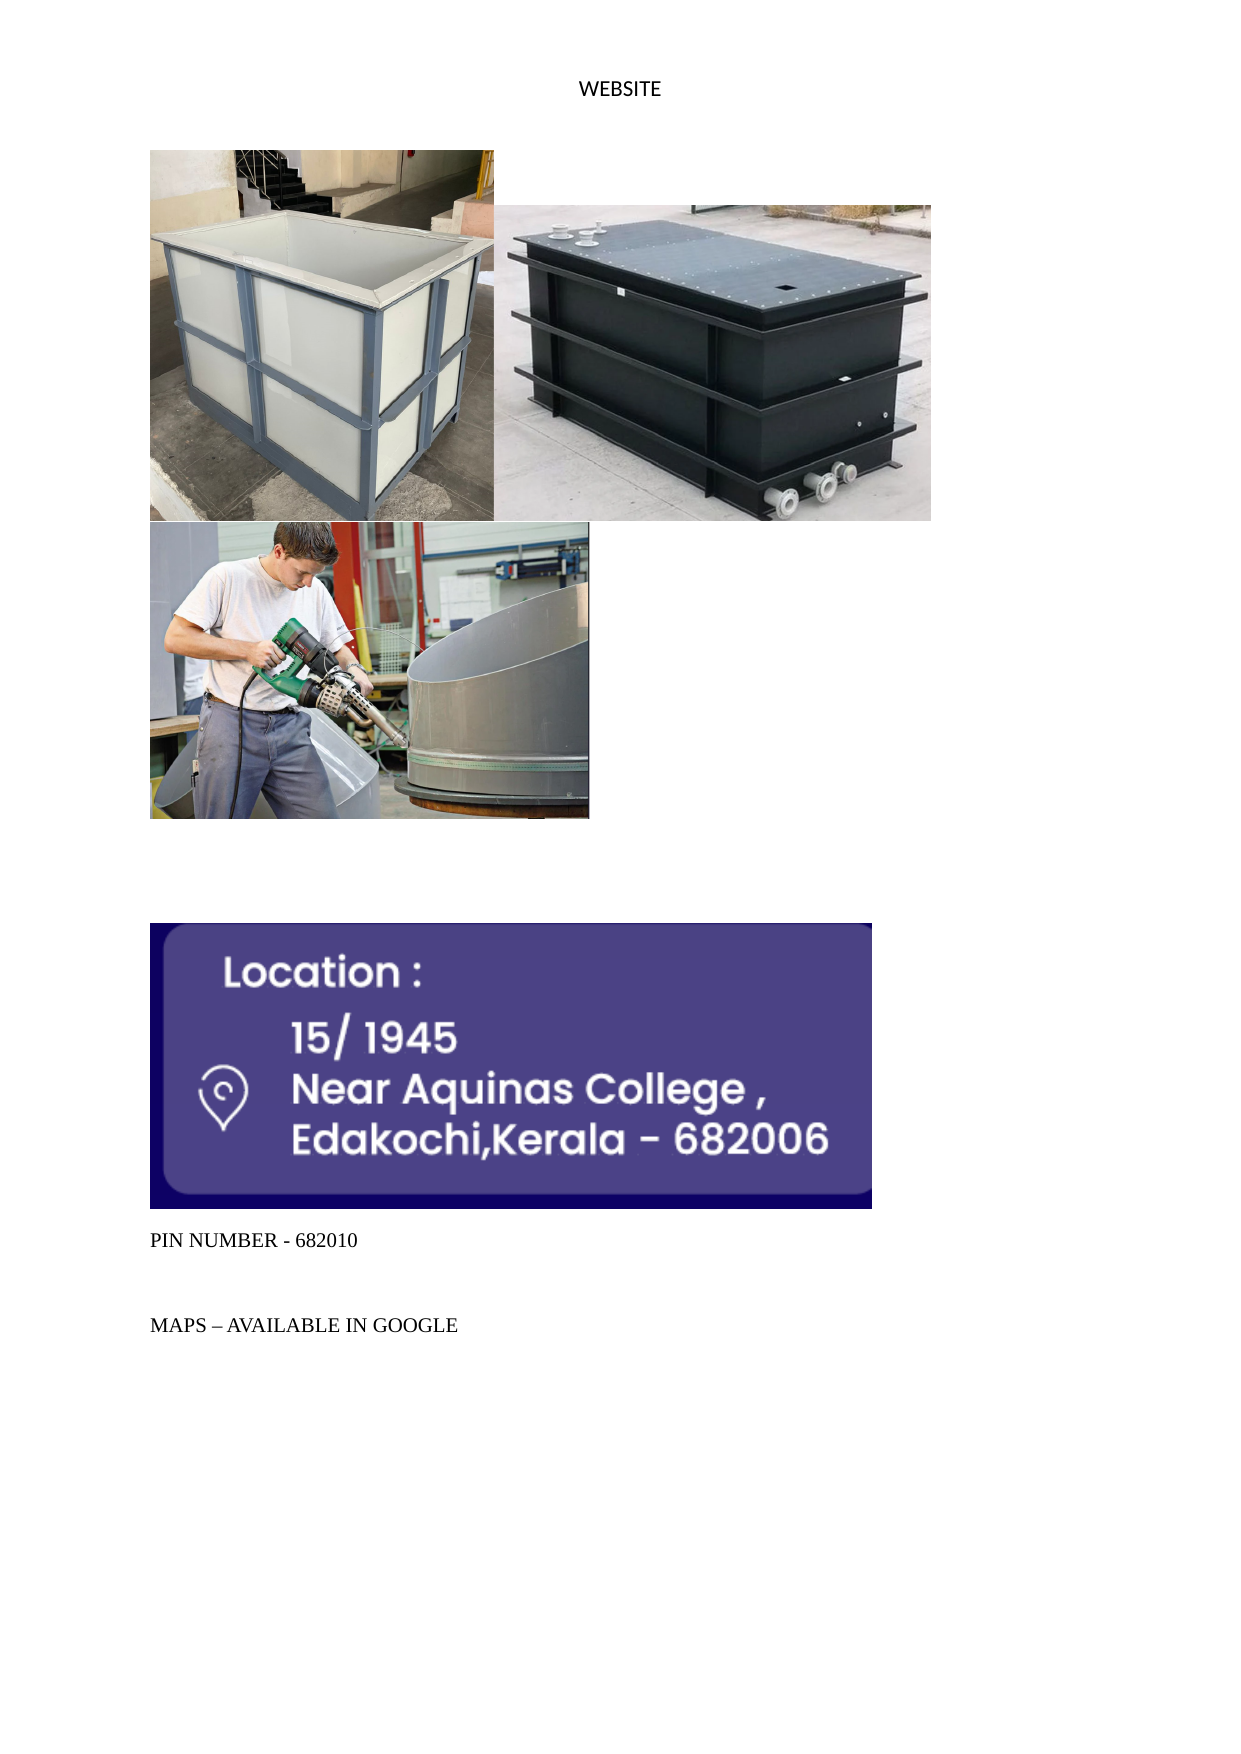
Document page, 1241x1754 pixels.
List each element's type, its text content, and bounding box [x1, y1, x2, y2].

picture [150, 522, 590, 819]
picture [150, 150, 931, 521]
text PIN NUMBER - 682010 [150, 1228, 1090, 1252]
text MAPS – AVAILABLE IN GOOGLE [150, 1313, 1090, 1337]
picture [150, 923, 872, 1209]
